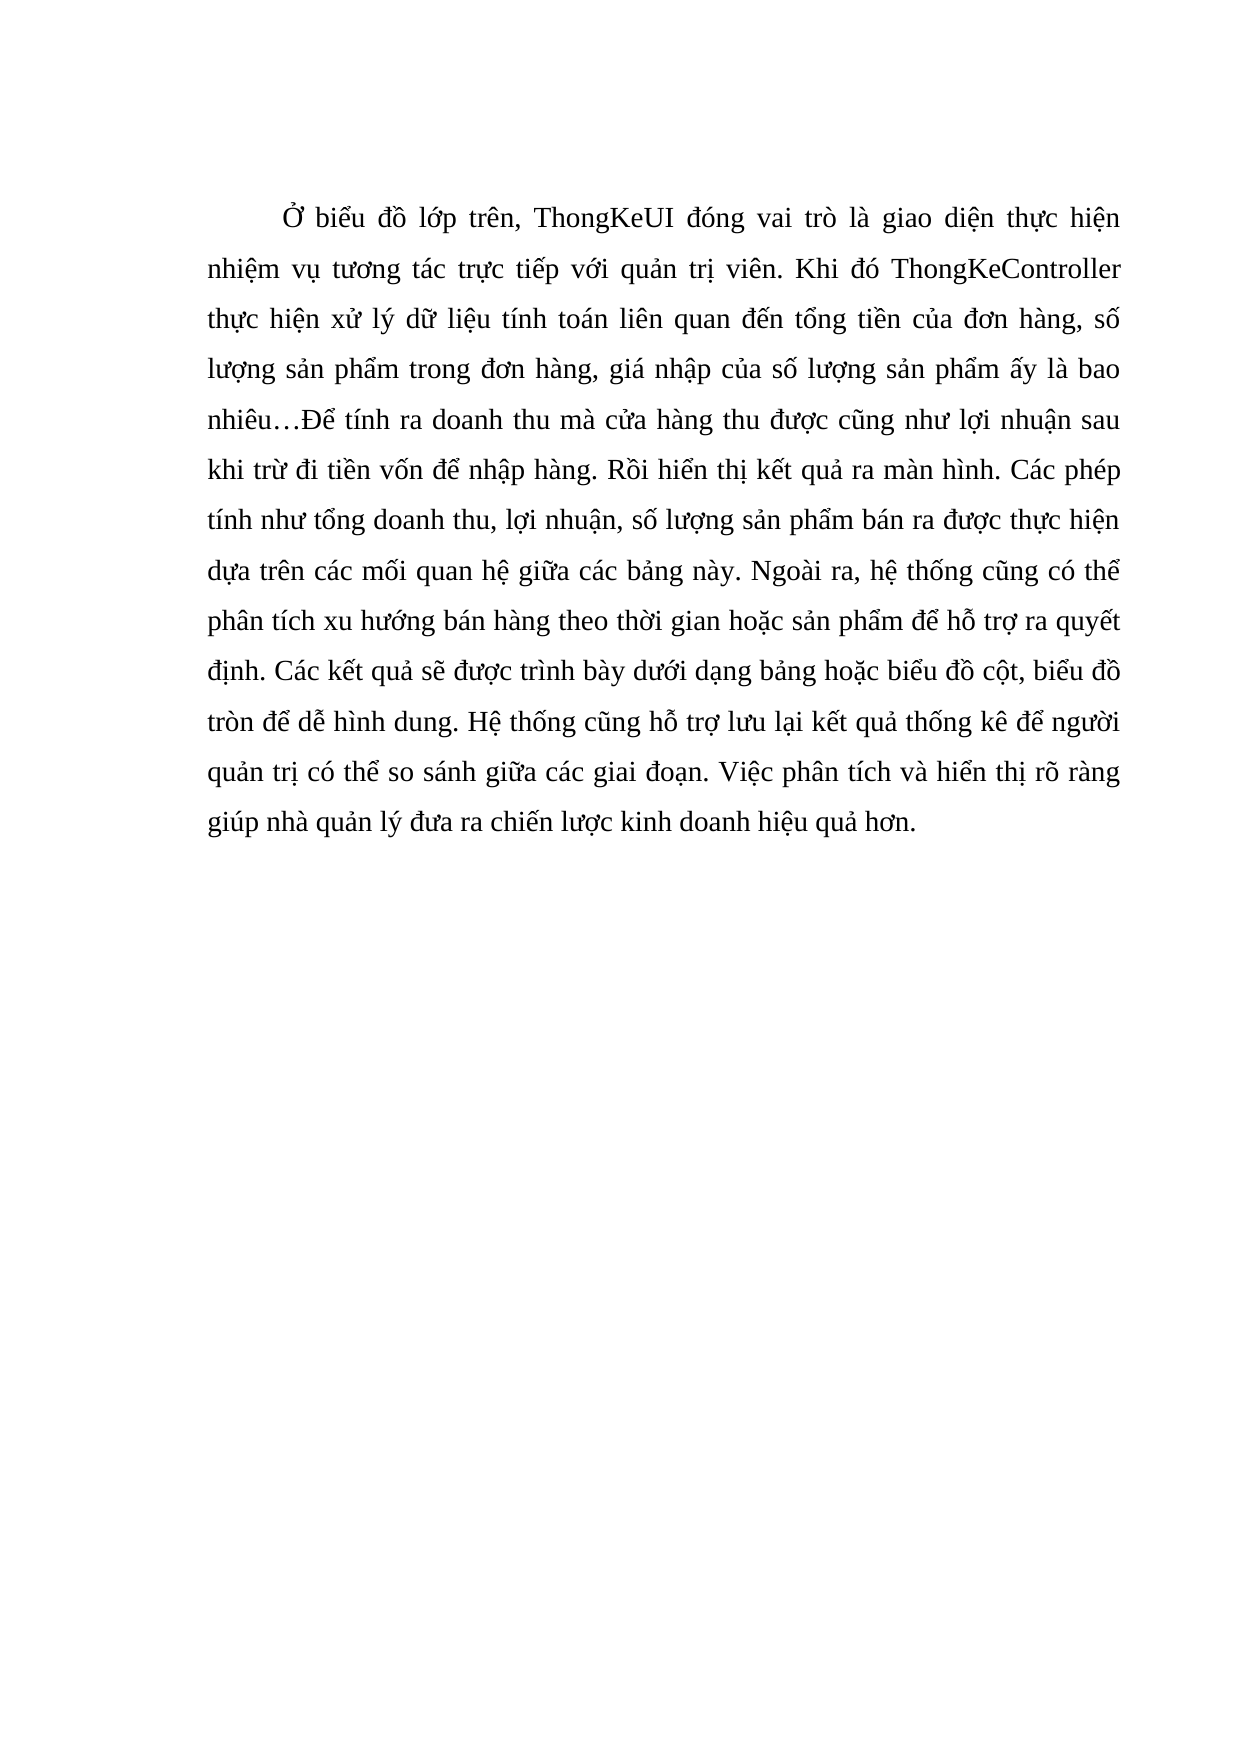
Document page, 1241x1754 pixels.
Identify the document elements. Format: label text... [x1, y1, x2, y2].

text Ở biểu đồ lớp trên, ThongKeUI đóng vai trò là giao diện thực hiện nhiệm vụ tương tác trực tiếp với quản trị viên. Khi đó ThongKeController thực hiện xử lý dữ liệu tính toán liên quan đến tổng tiền của đơn hàng, số lượng sản phẩm trong đơn hàng, giá nhập của số lượng sản phẩm ấy là bao nhiêu…Để tính ra doanh thu mà cửa hàng thu được cũng như lợi nhuận sau khi trừ đi tiền vốn để nhập hàng. Rồi hiển thị kết quả ra màn hình. Các phép tính như tổng doanh thu, lợi nhuận, số lượng sản phẩm bán ra được thực hiện dựa trên các mối quan hệ giữa các bảng này. Ngoài ra, hệ thống cũng có thể phân tích xu hướng bán hàng theo thời gian hoặc sản phẩm để hỗ trợ ra quyết định. Các kết quả sẽ được trình bày dưới dạng bảng hoặc biểu đồ cột, biểu đồ tròn để dễ hình dung. Hệ thống cũng hỗ trợ lưu lại kết quả thống kê để người quản trị có thể so sánh giữa các giai đoạn. Việc phân tích và hiển thị rõ ràng giúp nhà quản lý đưa ra chiến lược kinh doanh hiệu quả hơn. [207, 201, 1122, 838]
